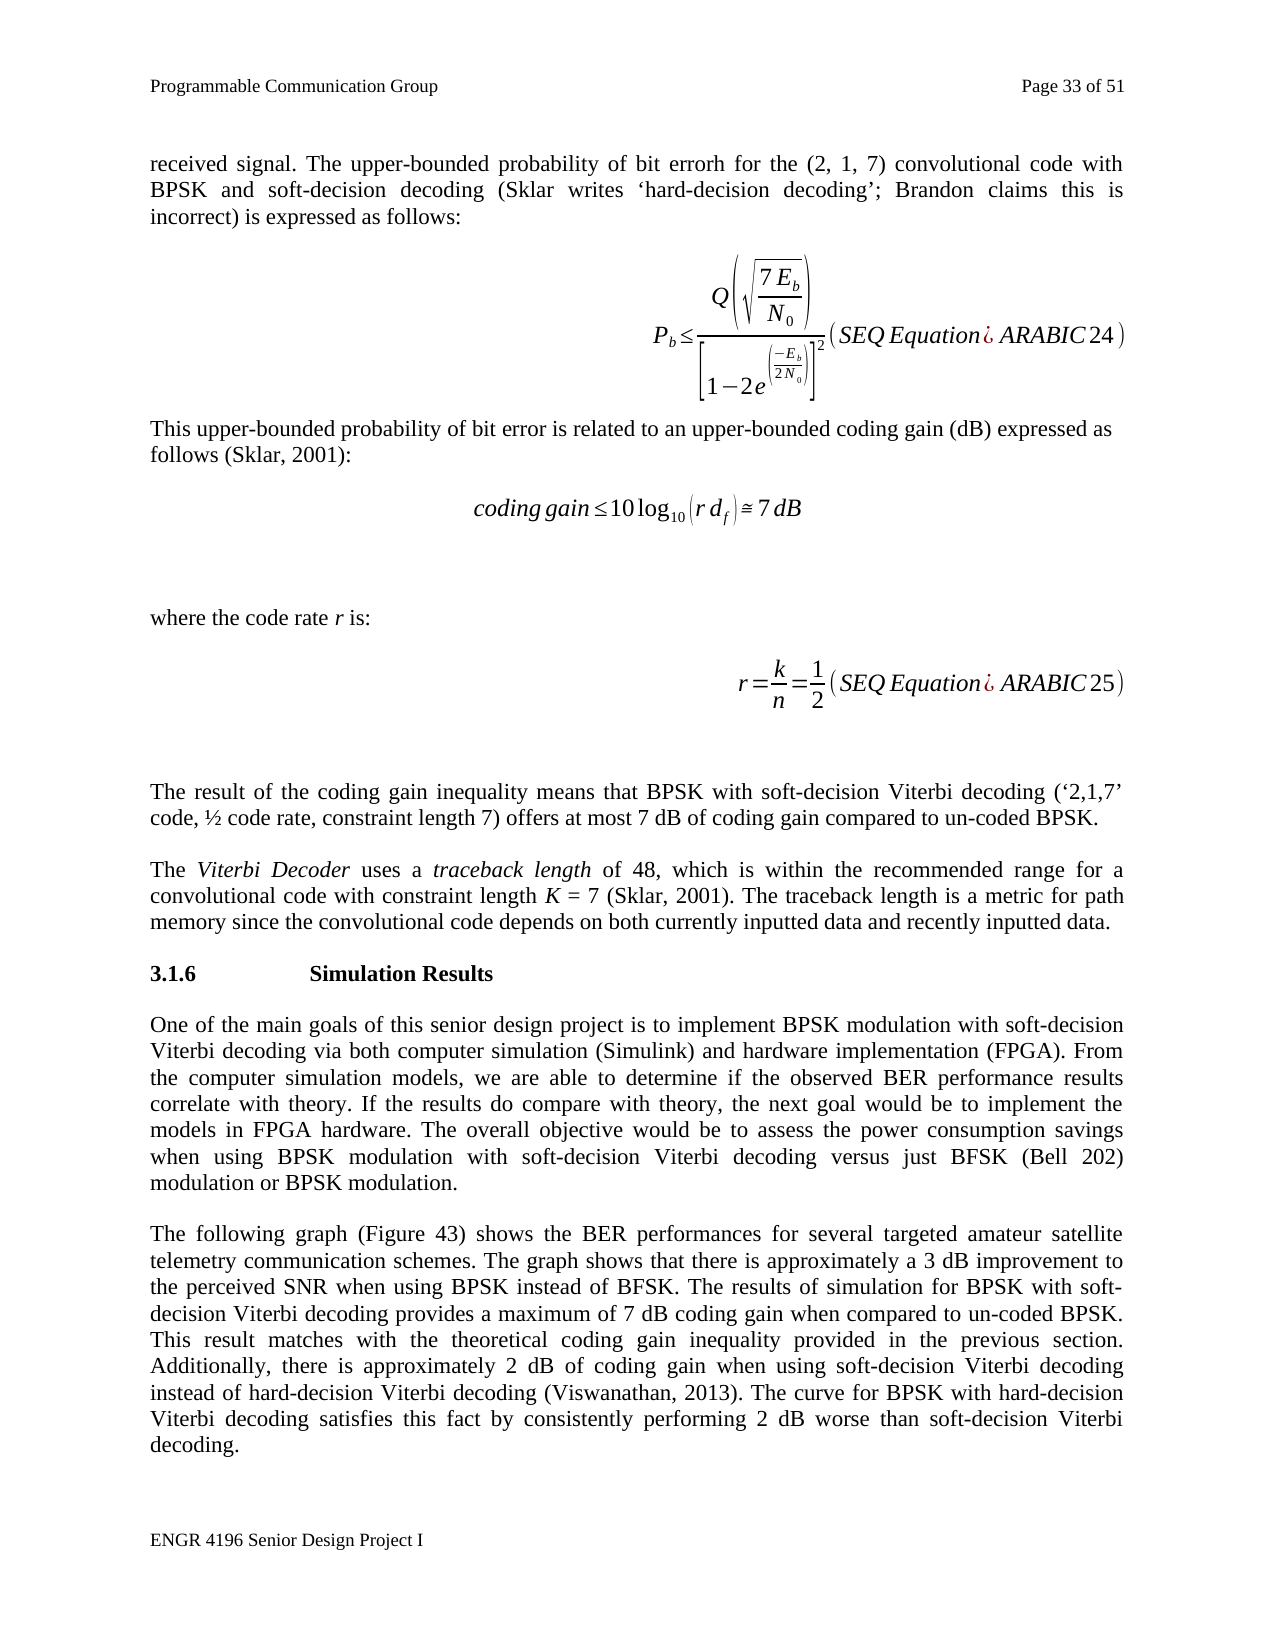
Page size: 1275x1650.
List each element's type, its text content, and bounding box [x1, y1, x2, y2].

text This upper-bounded probability of bit error is related to an upper-bounded coding gain (dB) expressed as follows (Sklar, 2001): [150, 415, 1125, 468]
text The Viterbi Decoder uses a traceback length of 48, which is within the recommended range for a convolutional code with constraint length K = 7 (Sklar, 2001). The traceback length is a metric for path memory since the convolutional code depends on both currently inputted data and recently inputted data. [150, 856, 1125, 935]
subtitle 3.1.6 Simulation Results [150, 960, 1125, 986]
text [150, 150, 1125, 229]
text where the code rate r is: [150, 604, 1125, 630]
text The result of the coding gain inequality means that BPSK with soft-decision Viterbi decoding (‘2,1,7’ code, ½ code rate, constraint length 7) offers at most 7 dB of coding gain compared to un-coded BPSK. [150, 778, 1125, 831]
text The following graph (Figure 43) shows the BER performances for several targeted amateur satellite telemetry communication schemes. The graph shows that there is approximately a 3 dB improvement to the perceived SNR when using BPSK instead of BFSK. The results of simulation for BPSK with soft-decision Viterbi decoding provides a maximum of 7 dB coding gain when compared to un-coded BPSK. This result matches with the theoretical coding gain inequality provided in the previous section. Additionally, there is approximately 2 dB of coding gain when using soft-decision Viterbi decoding instead of hard-decision Viterbi decoding (Viswanathan, 2013). The curve for BPSK with hard-decision Viterbi decoding satisfies this fact by consistently performing 2 dB worse than soft-decision Viterbi decoding. [150, 1221, 1125, 1458]
text One of the main goals of this senior design project is to implement BPSK modulation with soft-decision Viterbi decoding via both computer simulation (Simulink) and hardware implementation (FPGA). From the computer simulation models, we are able to determine if the observed BER performance results correlate with theory. If the results do compare with theory, the next goal would be to implement the models in FPGA hardware. The overall objective would be to assess the power consumption savings when using BPSK modulation with soft-decision Viterbi decoding versus just BFSK (Bell 202) modulation or BPSK modulation. [150, 1011, 1125, 1196]
